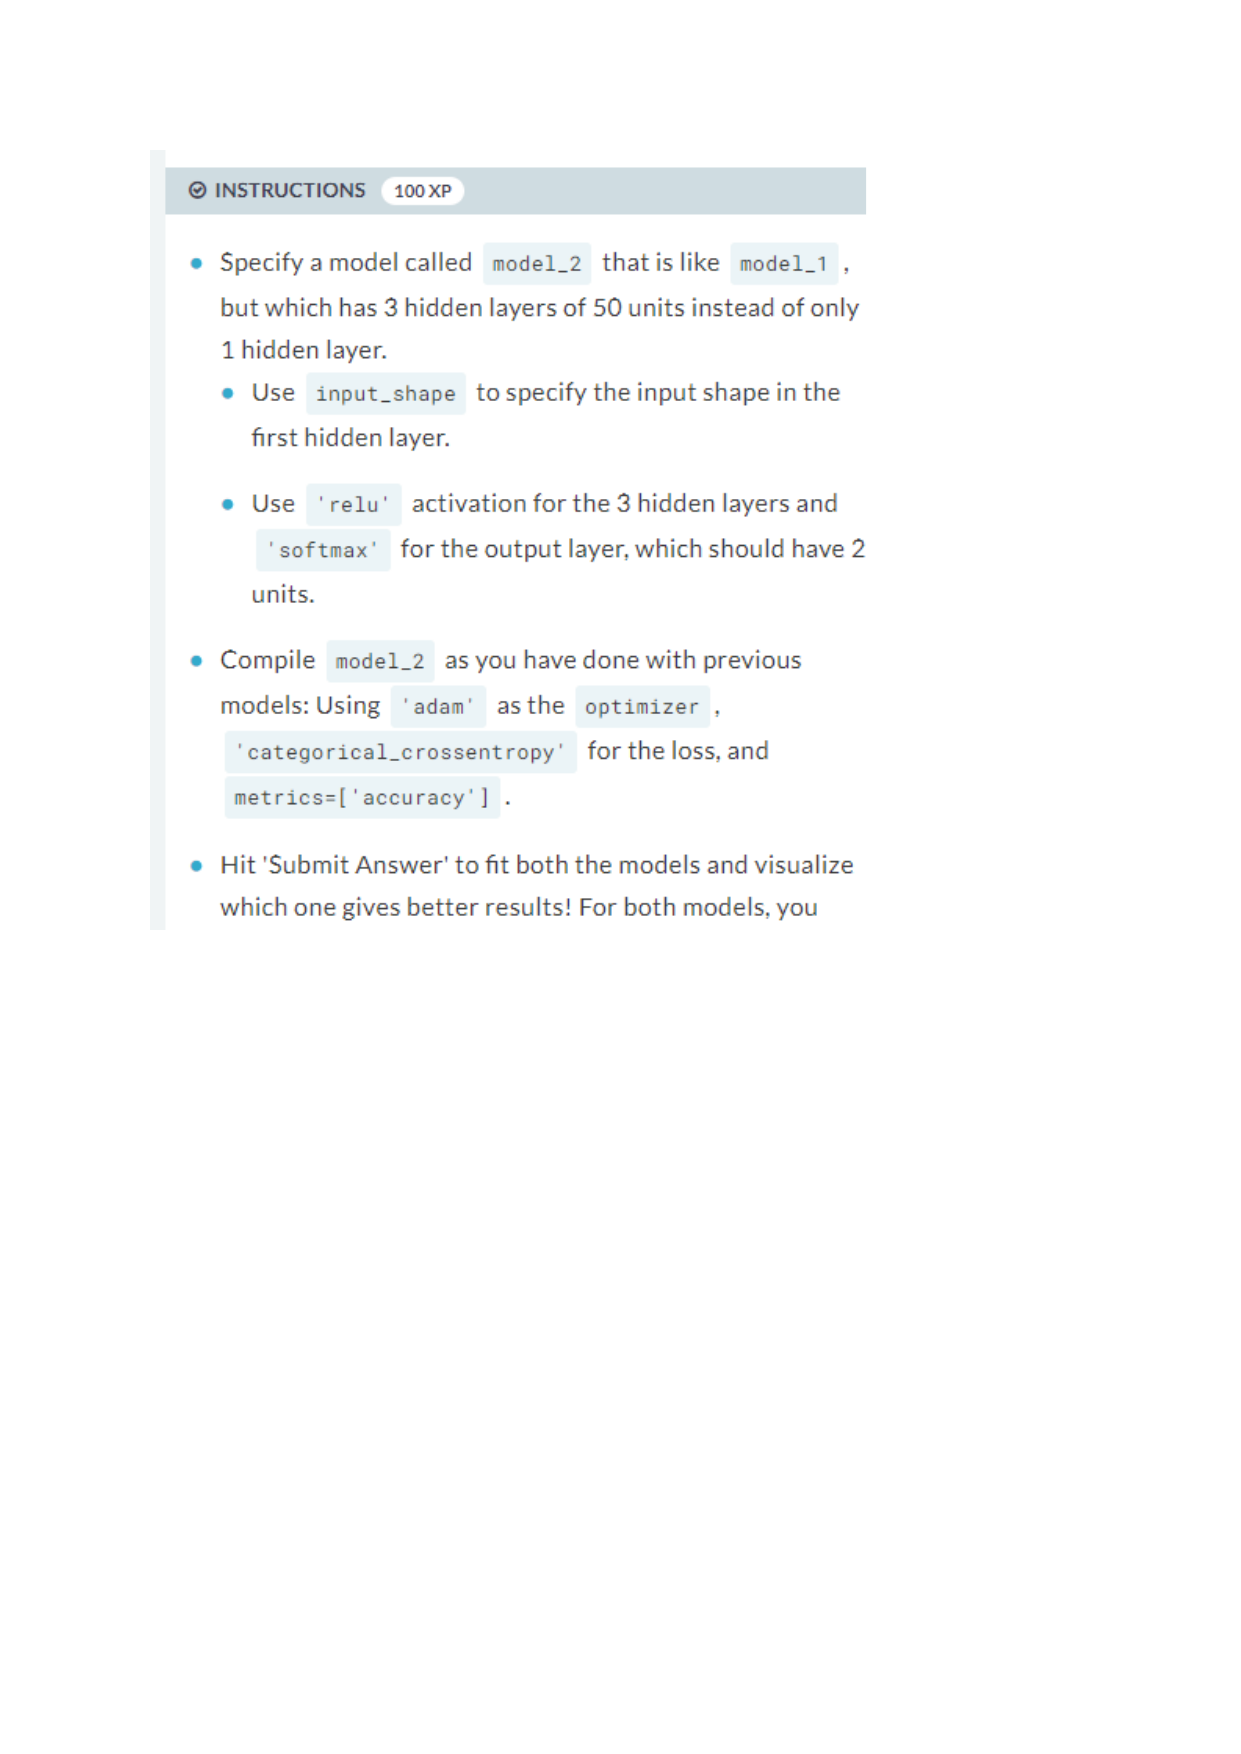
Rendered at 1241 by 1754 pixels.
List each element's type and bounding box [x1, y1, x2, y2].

picture [150, 150, 867, 930]
